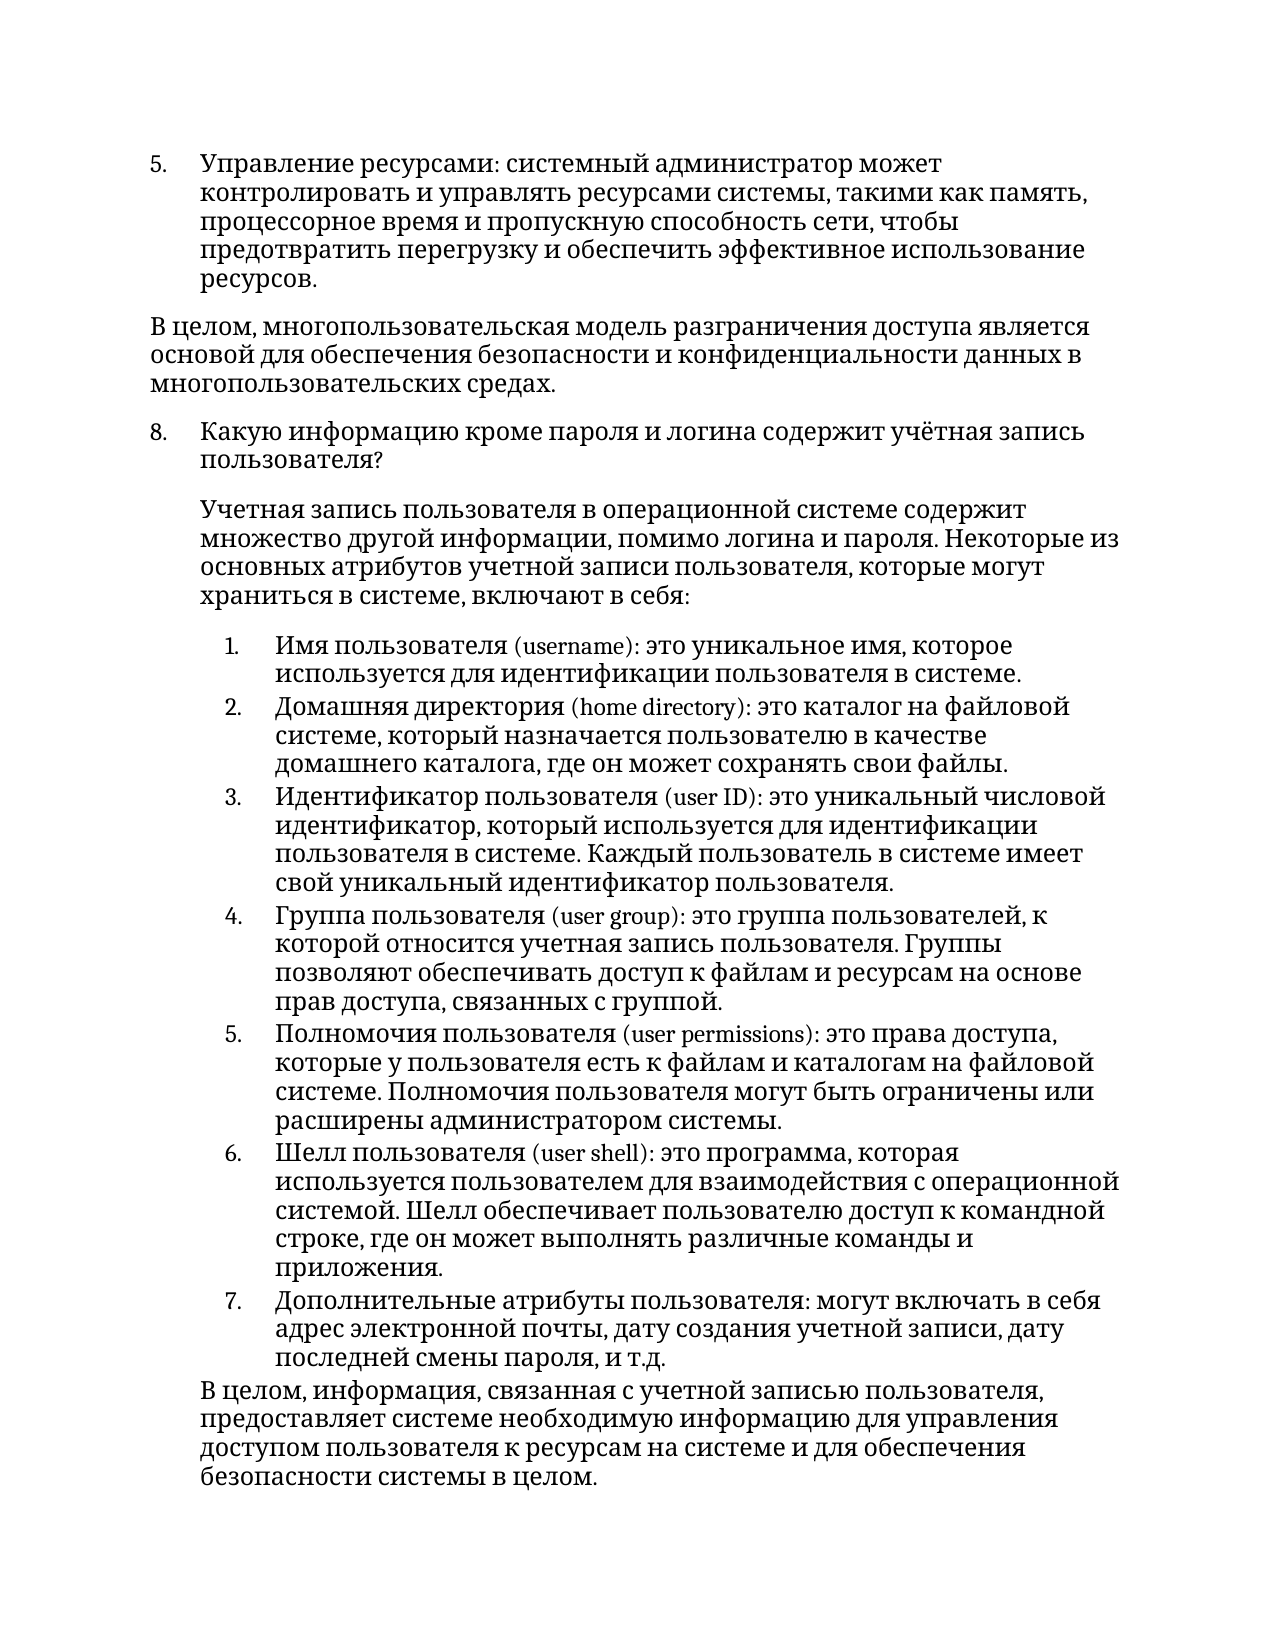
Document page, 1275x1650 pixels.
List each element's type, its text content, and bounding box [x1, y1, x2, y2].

list Идентификатор пользователя (user ID): это уникальный числовой идентификатор, который используется для идентификации пользователя в системе. Каждый пользователь в системе имеет свой уникальный идентификатор пользователя. [225, 783, 1125, 898]
list Шелл пользователя (user shell): это программа, которая используется пользователем для взаимодействия с операционной системой. Шелл обеспечивает пользователю доступ к командной строке, где он может выполнять различные команды и приложения. [225, 1139, 1125, 1283]
list Управление ресурсами: системный администратор может контролировать и управлять ресурсами системы, такими как память, процессорное время и пропускную способность сети, чтобы предотвратить перегрузку и обеспечить эффективное использование ресурсов. [150, 150, 1125, 294]
list В целом, информация, связанная с учетной записью пользователя, предоставляет системе необходимую информацию для управления доступом пользователя к ресурсам на системе и для обеспечения безопасности системы в целом. [150, 1377, 1125, 1492]
list Какую информацию кроме пароля и логина содержит учётная запись пользователя? [150, 417, 1125, 475]
list Дополнительные атрибуты пользователя: могут включать в себя адрес электронной почты, дату создания учетной записи, дату последней смены пароля, и т.д. [225, 1287, 1125, 1373]
list Домашняя директория (home directory): это каталог на файловой системе, который назначается пользователю в качестве домашнего каталога, где он может сохранять свои файлы. [225, 693, 1125, 779]
text В целом, многопользовательская модель разграничения доступа является основой для обеспечения безопасности и конфиденциальности данных в многопользовательских средах. [150, 312, 1125, 399]
list Имя пользователя (username): это уникальное имя, которое используется для идентификации пользователя в системе. [225, 632, 1125, 689]
list Полномочия пользователя (user permissions): это права доступа, которые у пользователя есть к файлам и каталогам на файловой системе. Полномочия пользователя могут быть ограничены или расширены администратором системы. [225, 1020, 1125, 1135]
list Группа пользователя (user group): это группа пользователей, к которой относится учетная запись пользователя. Группы позволяют обеспечивать доступ к файлам и ресурсам на основе прав доступа, связанных с группой. [225, 902, 1125, 1017]
list Учетная запись пользователя в операционной системе содержит множество другой информации, помимо логина и пароля. Некоторые из основных атрибутов учетной записи пользователя, которые могут храниться в системе, включают в себя: [150, 496, 1125, 611]
